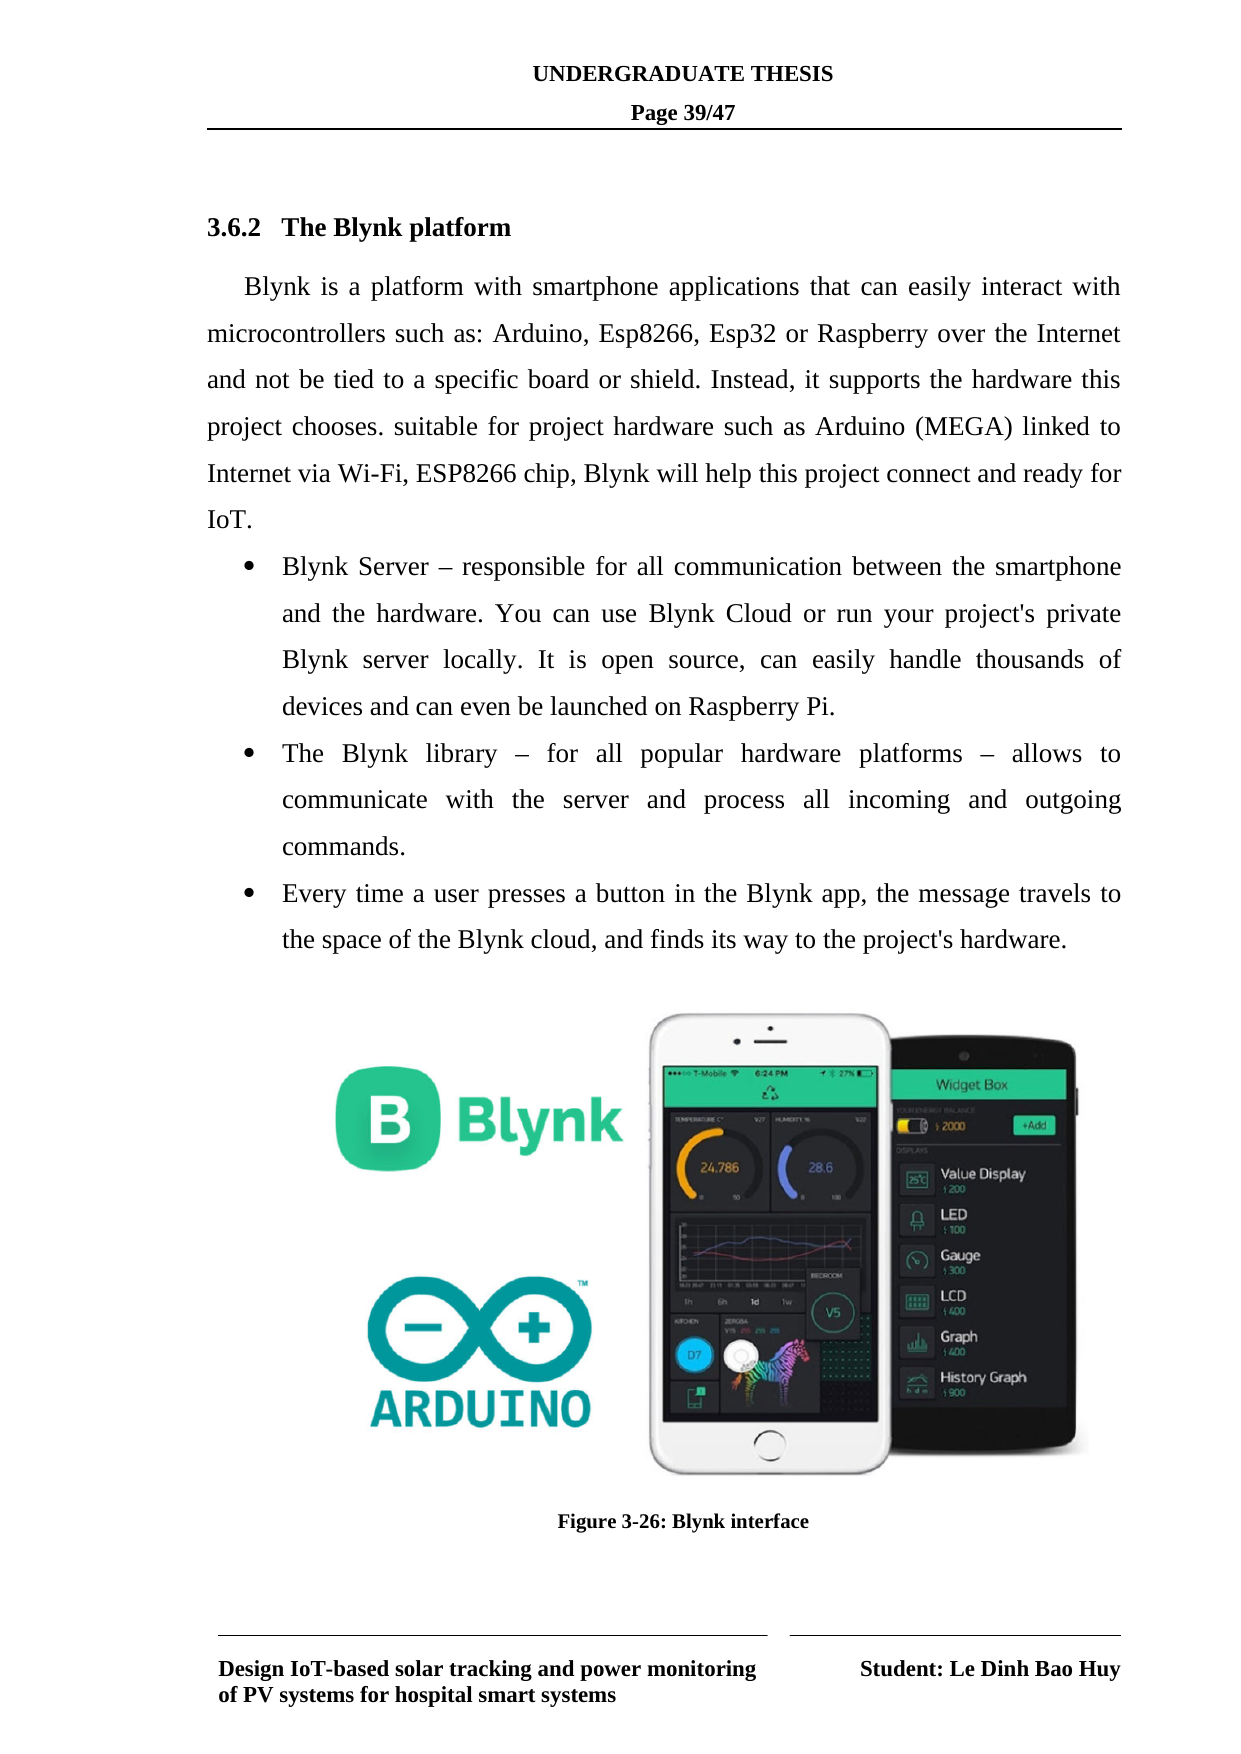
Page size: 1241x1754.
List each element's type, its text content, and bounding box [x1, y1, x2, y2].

list The Blynk library – for all popular hardware platforms – allows to communicate with the server and process all incoming and outgoing commands. [244, 737, 1122, 861]
picture [314, 970, 1089, 1494]
list Every time a user presses a button in the Blynk app, the message travels to the space of the Blynk cloud, and finds its way to the project's hardware. [244, 877, 1122, 955]
list Blynk Server – responsible for all communication between the smartphone and the hardware. You can use Blynk Cloud or run your project's private Blynk server locally. It is open source, can easily handle thousands of devices and can even be launched on Raspberry Pi. [244, 550, 1122, 721]
text Blynk is a platform with smartphone applications that can easily interact with microcontrollers such as: Arduino, Esp8266, Esp32 or Raspberry over the Internet and not be tied to a specific board or shield. Instead, it supports the hardware this project chooses. suitable for project hardware such as Arduino (MEGA) linked to Internet via Wi-Fi, ESP8266 chip, Blynk will help this project connect and ready for IoT. [207, 270, 1122, 534]
subtitle The Blynk platform [207, 211, 1122, 242]
